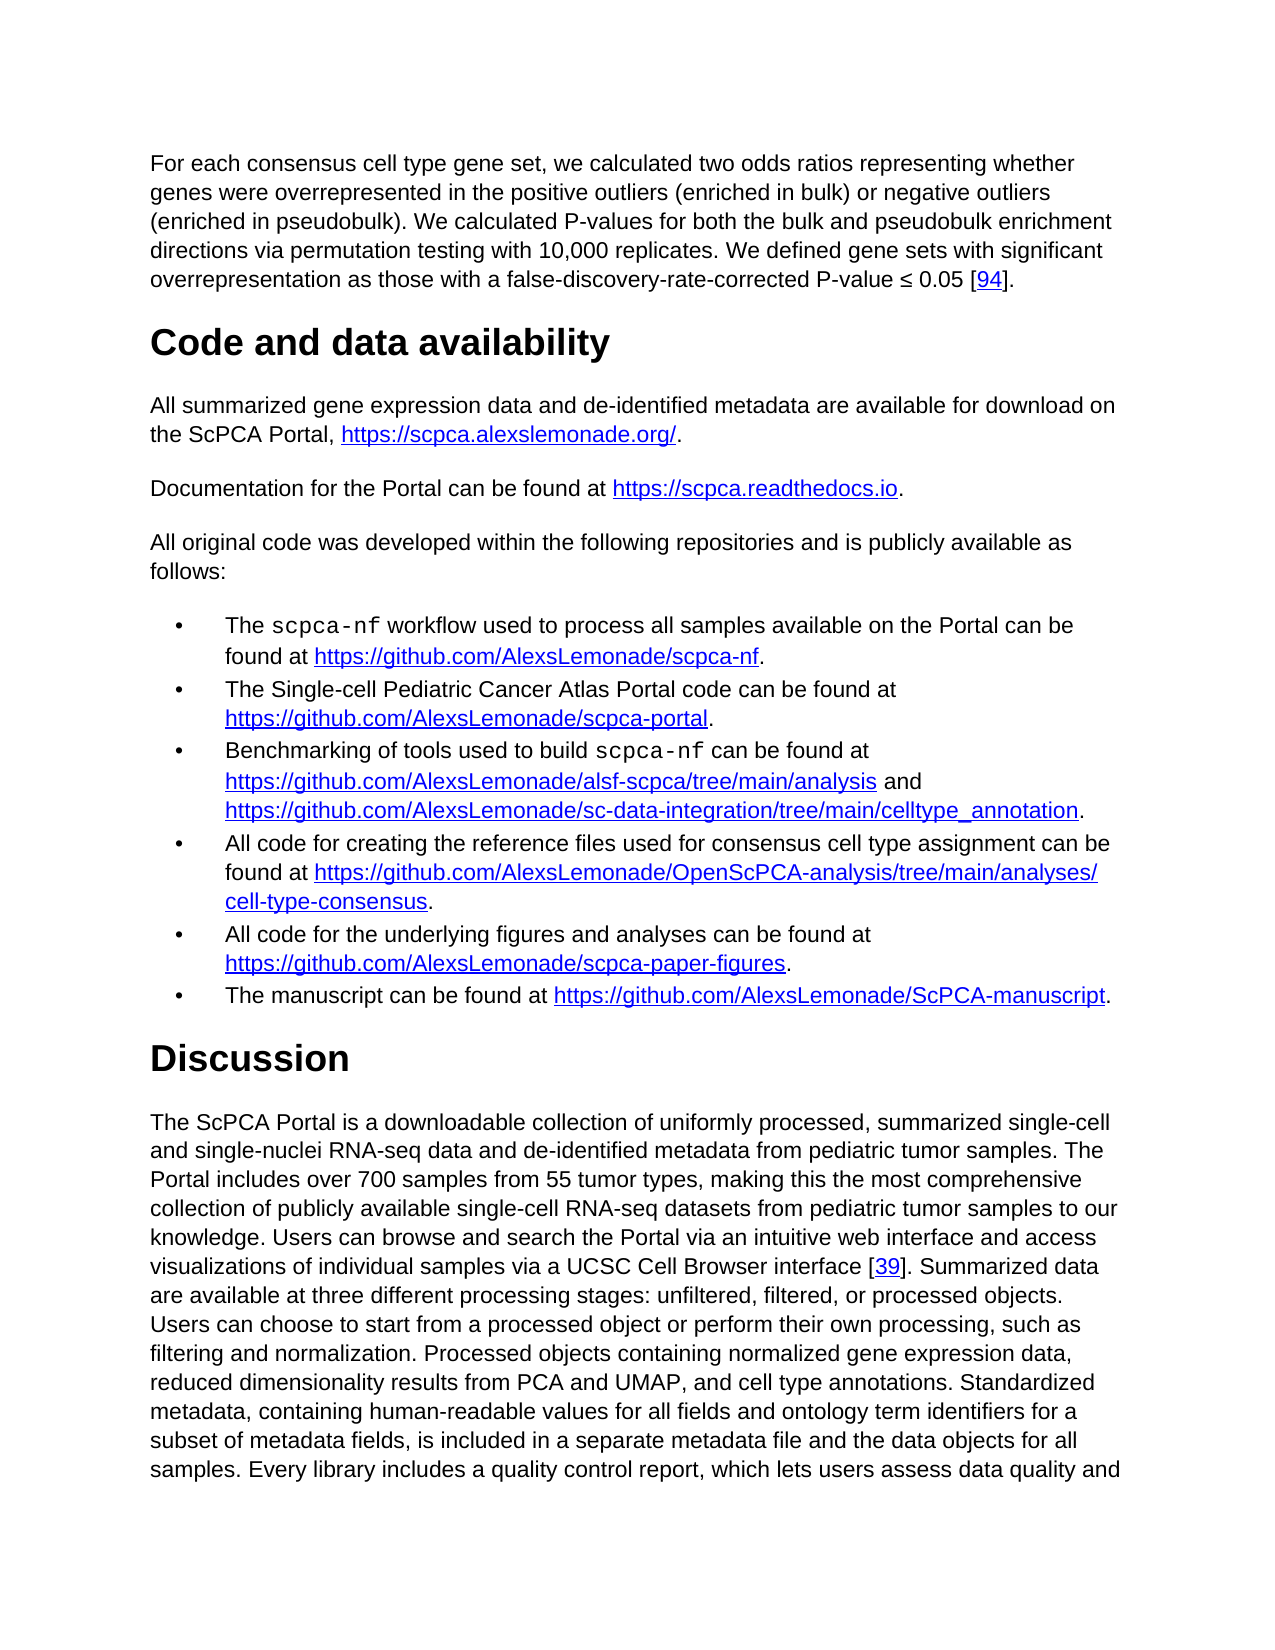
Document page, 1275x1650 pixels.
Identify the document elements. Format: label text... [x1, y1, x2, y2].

text Documentation for the Portal can be found at https://scpca.readthedocs.io. [150, 475, 1125, 501]
list All code for creating the reference files used for consensus cell type assignment can be found at https://github.com/AlexsLemonade/OpenScPCA-analysis/tree/main/analyses/cell-type-consensus. [175, 830, 1125, 914]
list The scpca-nf workflow used to process all samples available on the Portal can be found at https://github.com/AlexsLemonade/scpca-nf. [175, 612, 1125, 669]
text All original code was developed within the following repositories and is publicly available as follows: [150, 529, 1125, 584]
subtitle Code and data availability [150, 320, 1125, 363]
text For each consensus cell type gene set, we calculated two odds ratios representing whether genes were overrepresented in the positive outliers (enriched in bulk) or negative outliers (enriched in pseudobulk). We calculated P-values for both the bulk and pseudobulk enrichment directions via permutation testing with 10,000 replicates. We defined gene sets with significant overrepresentation as those with a false-discovery-rate-corrected P-value ≤ 0.05 [94]. [150, 150, 1125, 292]
list The Single-cell Pediatric Cancer Atlas Portal code can be found at https://github.com/AlexsLemonade/scpca-portal. [175, 676, 1125, 731]
text All summarized gene expression data and de-identified metadata are available for download on the ScPCA Portal, https://scpca.alexslemonade.org/. [150, 392, 1125, 447]
subtitle Discussion [150, 1036, 1125, 1079]
list The manuscript can be found at https://github.com/AlexsLemonade/ScPCA-manuscript. [175, 982, 1125, 1008]
list All code for the underlying figures and analyses can be found at https://github.com/AlexsLemonade/scpca-paper-figures. [175, 921, 1125, 976]
list Benchmarking of tools used to build scpca-nf can be found at https://github.com/AlexsLemonade/alsf-scpca/tree/main/analysis and https://github.com/AlexsLemonade/sc-data-integration/tree/main/celltype_annotation. [175, 737, 1125, 823]
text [150, 1108, 1125, 1482]
